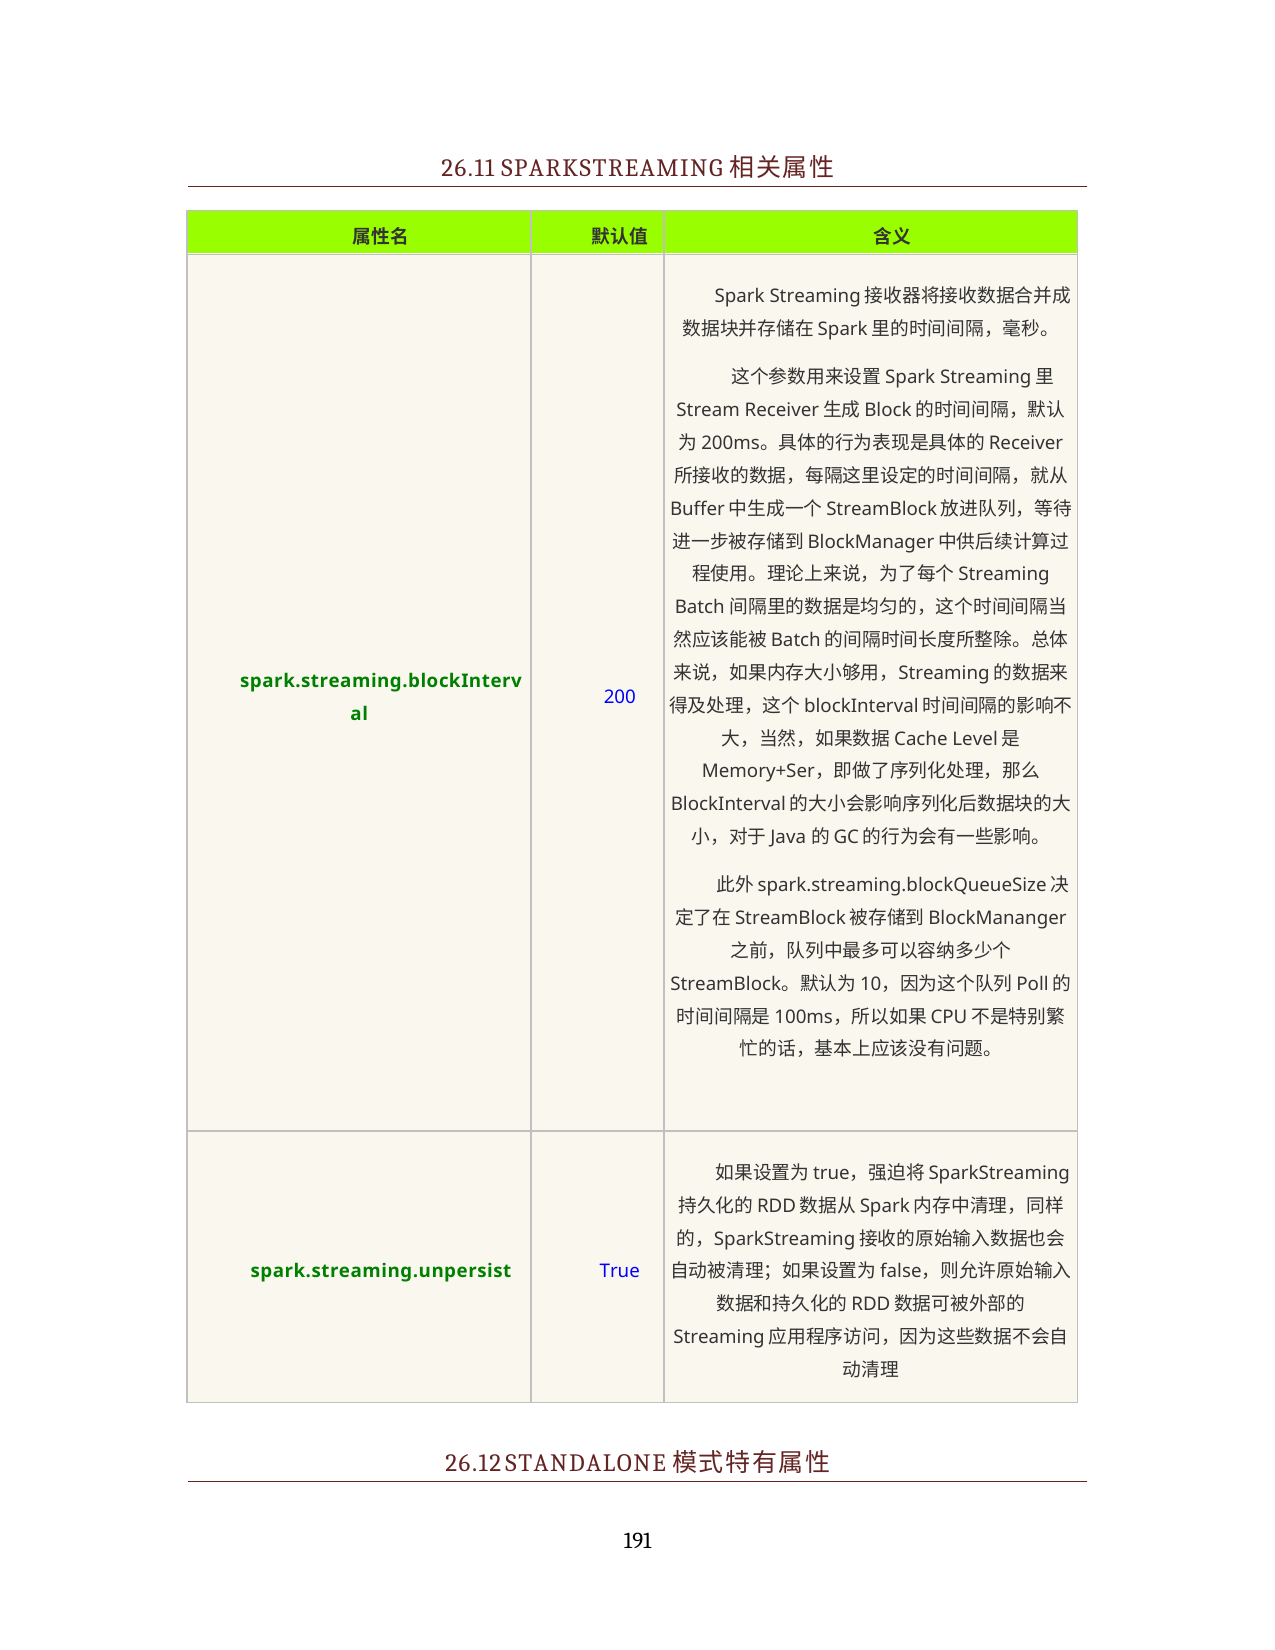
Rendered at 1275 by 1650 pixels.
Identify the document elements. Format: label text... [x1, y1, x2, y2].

table_cell Spark Streaming接收器将接收数据合并成数据块并存储在Spark里的时间间隔，毫秒。 这个参数用来设置Spark Streaming里Stream Receiver生成Block的时间间隔，默认为200ms。具体的行为表现是具体的Receiver所接收的数据，每隔这里设定的时间间隔，就从Buffer中生成一个StreamBlock放进队列，等待进一步被存储到BlockManager中供后续计算过程使用。理论上来说，为了每个Streaming Batch 间隔里的数据是均匀的，这个时间间隔当然应该能被Batch的间隔时间长度所整除。总体来说，如果内存大小够用，Streaming的数据来得及处理，这个blockInterval时间间隔的影响不大，当然，如果数据Cache Level是Memory+Ser，即做了序列化处理，那么BlockInterval的大小会影响序列化后数据块的大小，对于Java 的GC的行为会有一些影响。 此外spark.streaming.blockQueueSize决定了在StreamBlock被存储到BlockMananger之前，队列中最多可以容纳多少个StreamBlock。默认为10，因为这个队列Poll的时间间隔是100ms，所以如果CPU不是特别繁忙的话，基本上应该没有问题。 [665, 255, 1077, 1130]
table_header 默认值 [532, 211, 663, 253]
table_header 含义 [665, 211, 1077, 253]
table_header 属性名 [188, 211, 530, 253]
subtitle Standalone模式特有属性 [187, 1445, 1087, 1482]
table_cell spark.streaming.blockInterval [188, 255, 530, 1130]
table_cell spark.streaming.unpersist [188, 1132, 530, 1402]
table_cell True [532, 1132, 663, 1402]
table_cell 如果设置为true，强迫将SparkStreaming持久化的RDD数据从Spark内存中清理，同样的，SparkStreaming接收的原始输入数据也会自动被清理；如果设置为false，则允许原始输入数据和持久化的RDD数据可被外部的Streaming应用程序访问，因为这些数据不会自动清理 [665, 1132, 1077, 1402]
table_cell 200 [532, 255, 663, 1130]
subtitle SparkStreaming相关属性 [187, 150, 1087, 187]
